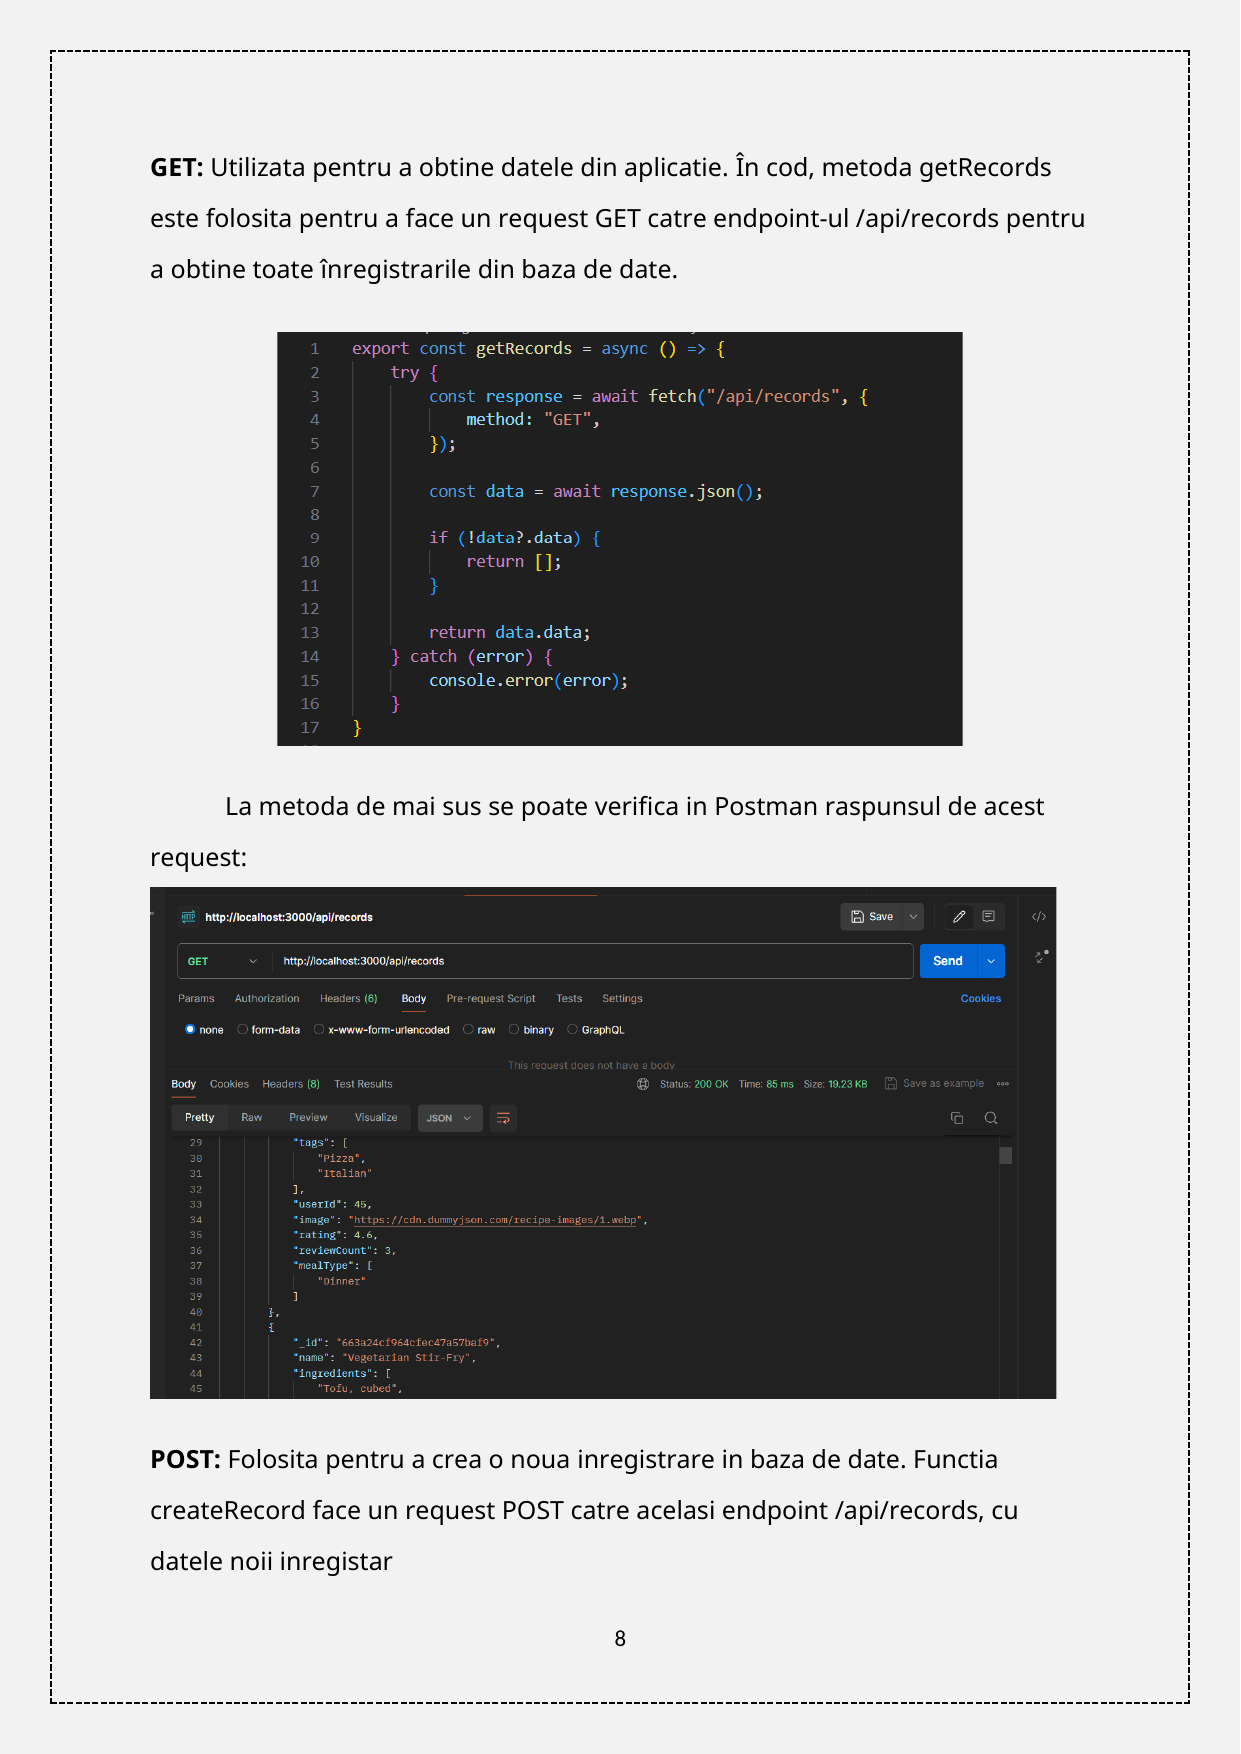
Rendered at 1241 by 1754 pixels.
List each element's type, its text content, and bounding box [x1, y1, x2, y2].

picture [150, 887, 1057, 1399]
text POST: Folosita pentru a crea o noua inregistrare in baza de date. Functia createRecord face un request POST catre acelasi endpoint /api/records, cu datele noii inregistar [150, 1441, 1090, 1577]
picture [277, 332, 963, 746]
text GET: Utilizata pentru a obtine datele din aplicatie. În cod, metoda getRecords este folosita pentru a face un request GET catre endpoint-ul /api/records pentru a obtine toate înregistrarile din baza de date. [150, 150, 1090, 286]
